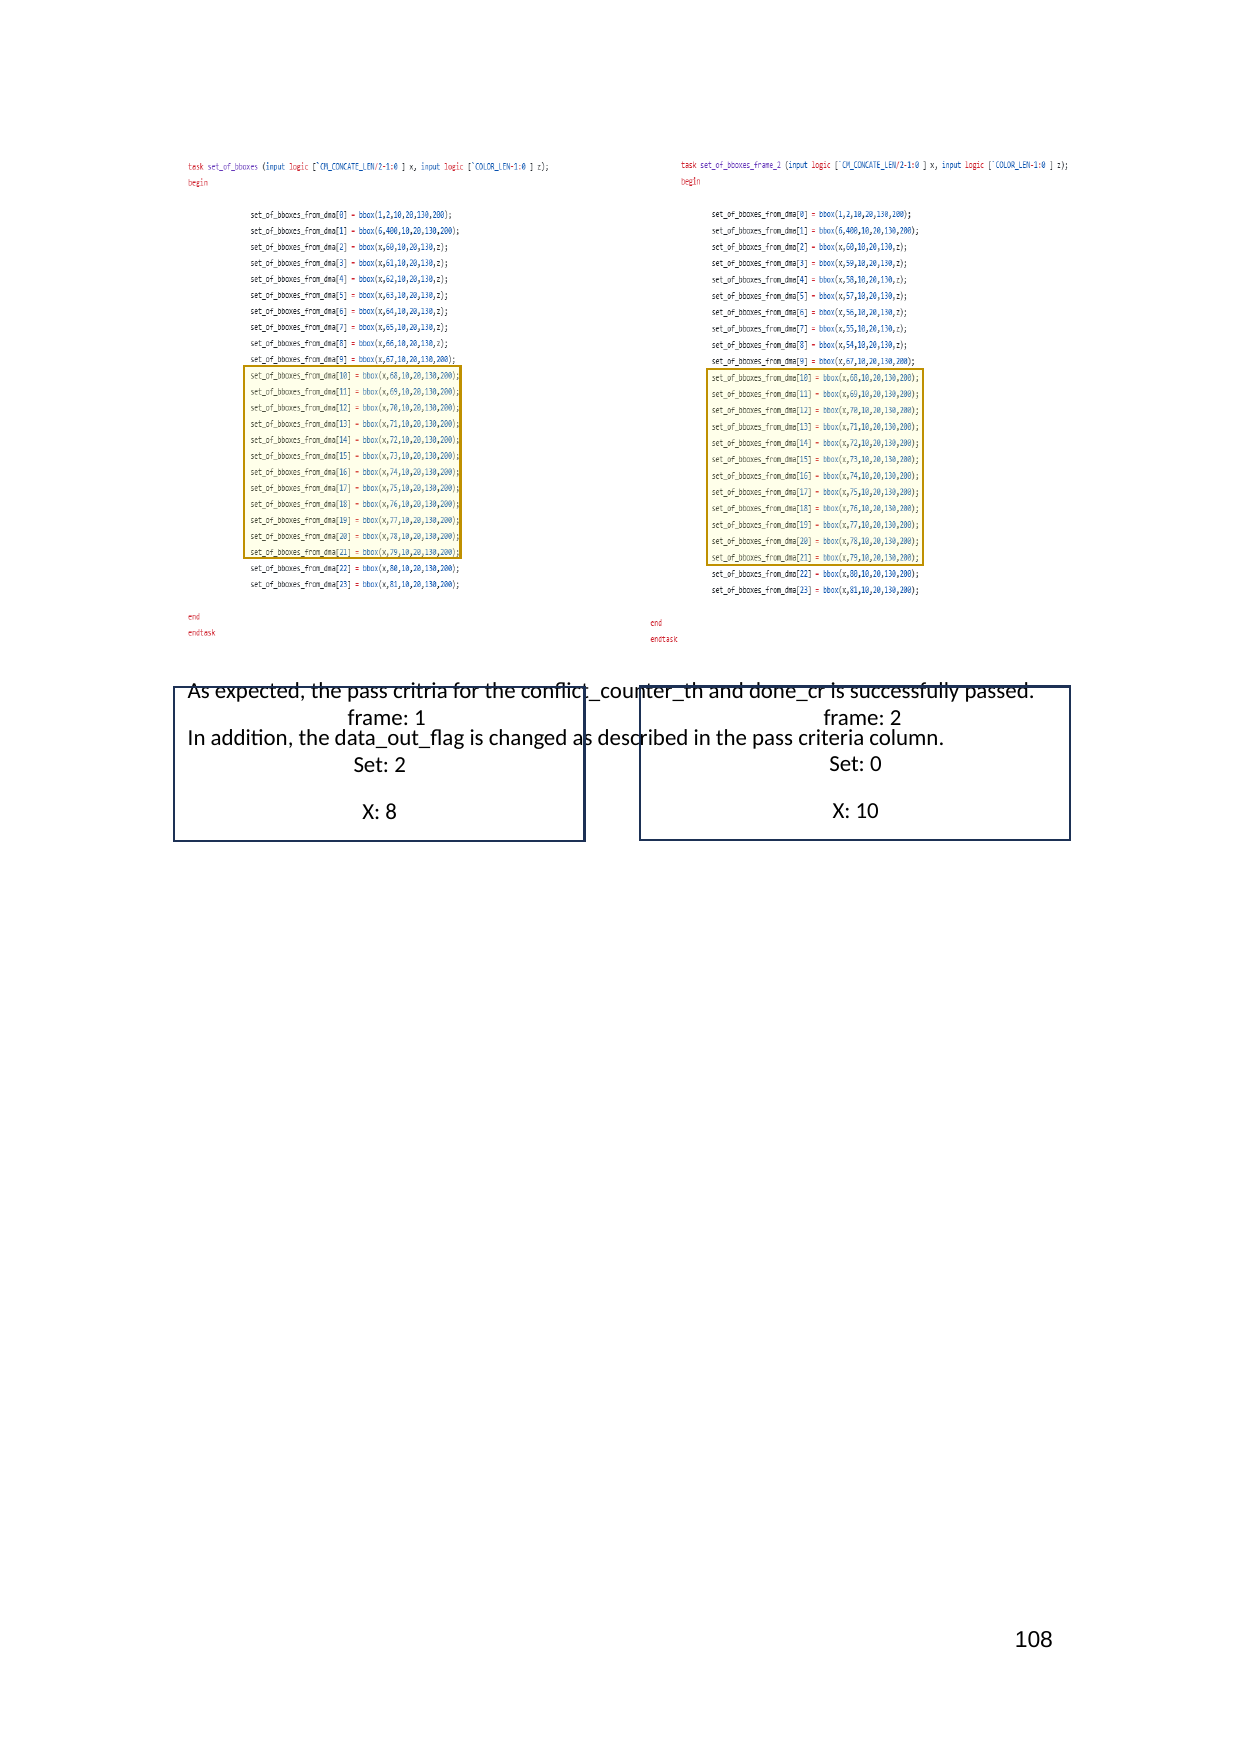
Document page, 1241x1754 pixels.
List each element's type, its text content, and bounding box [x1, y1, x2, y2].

text As expected, the pass critria for the conflict_counter_th and done_cr is successfully passed. [187, 431, 1053, 704]
picture [170, 153, 586, 644]
text In addition, the data_out_flag is changed as described in the pass criteria column. [187, 723, 583, 751]
table_cell start [708, 370, 922, 564]
table_cell start [245, 367, 459, 557]
text In addition, the data_out_flag is changed as described in the pass criteria column. [641, 723, 1053, 751]
picture [630, 153, 1071, 644]
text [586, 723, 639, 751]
